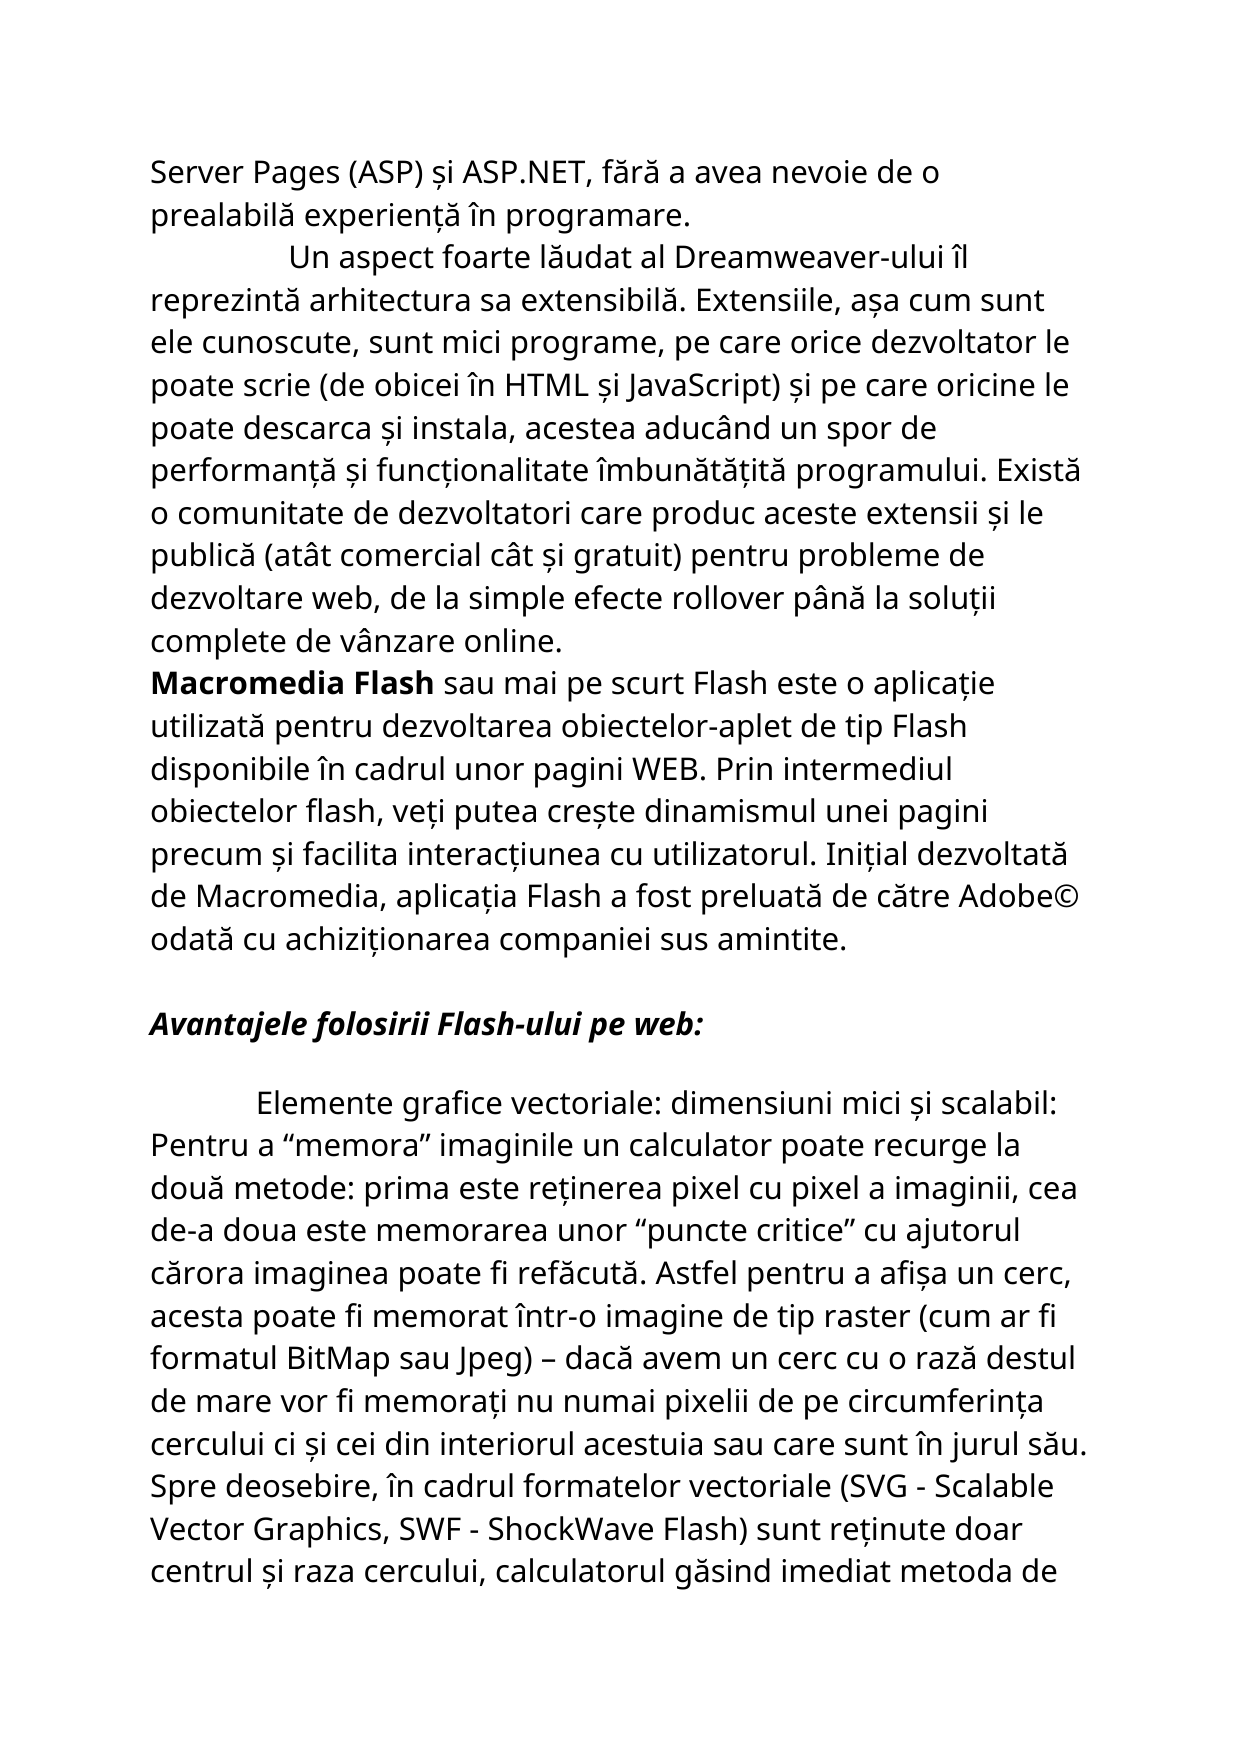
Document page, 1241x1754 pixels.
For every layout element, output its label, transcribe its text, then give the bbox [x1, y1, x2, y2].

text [150, 1081, 1090, 1592]
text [150, 150, 1090, 235]
text Avantajele folosirii Flash-ului pe web: [150, 1002, 1090, 1045]
text Macromedia Flash sau mai pe scurt Flash este o aplicaţie utilizată pentru dezvoltarea obiectelor-aplet de tip Flash disponibile în cadrul unor pagini WEB. Prin intermediul obiectelor flash, veţi putea creşte dinamismul unei pagini precum şi facilita interacţiunea cu utilizatorul. Iniţial dezvoltată de Macromedia, aplicaţia Flash a fost preluată de către Adobe© odată cu achiziţionarea companiei sus amintite. [150, 661, 1090, 959]
text Un aspect foarte lăudat al Dreamweaver-ului îl reprezintă arhitectura sa extensibilă. Extensiile, aşa cum sunt ele cunoscute, sunt mici programe, pe care orice dezvoltator le poate scrie (de obicei în HTML şi JavaScript) şi pe care oricine le poate descarca şi instala, acestea aducând un spor de performanţă şi funcţionalitate îmbunătăţită programului. Există o comunitate de dezvoltatori care produc aceste extensii şi le publică (atât comercial cât şi gratuit) pentru probleme de dezvoltare web, de la simple efecte rollover până la soluţii complete de vânzare online. [150, 235, 1090, 661]
